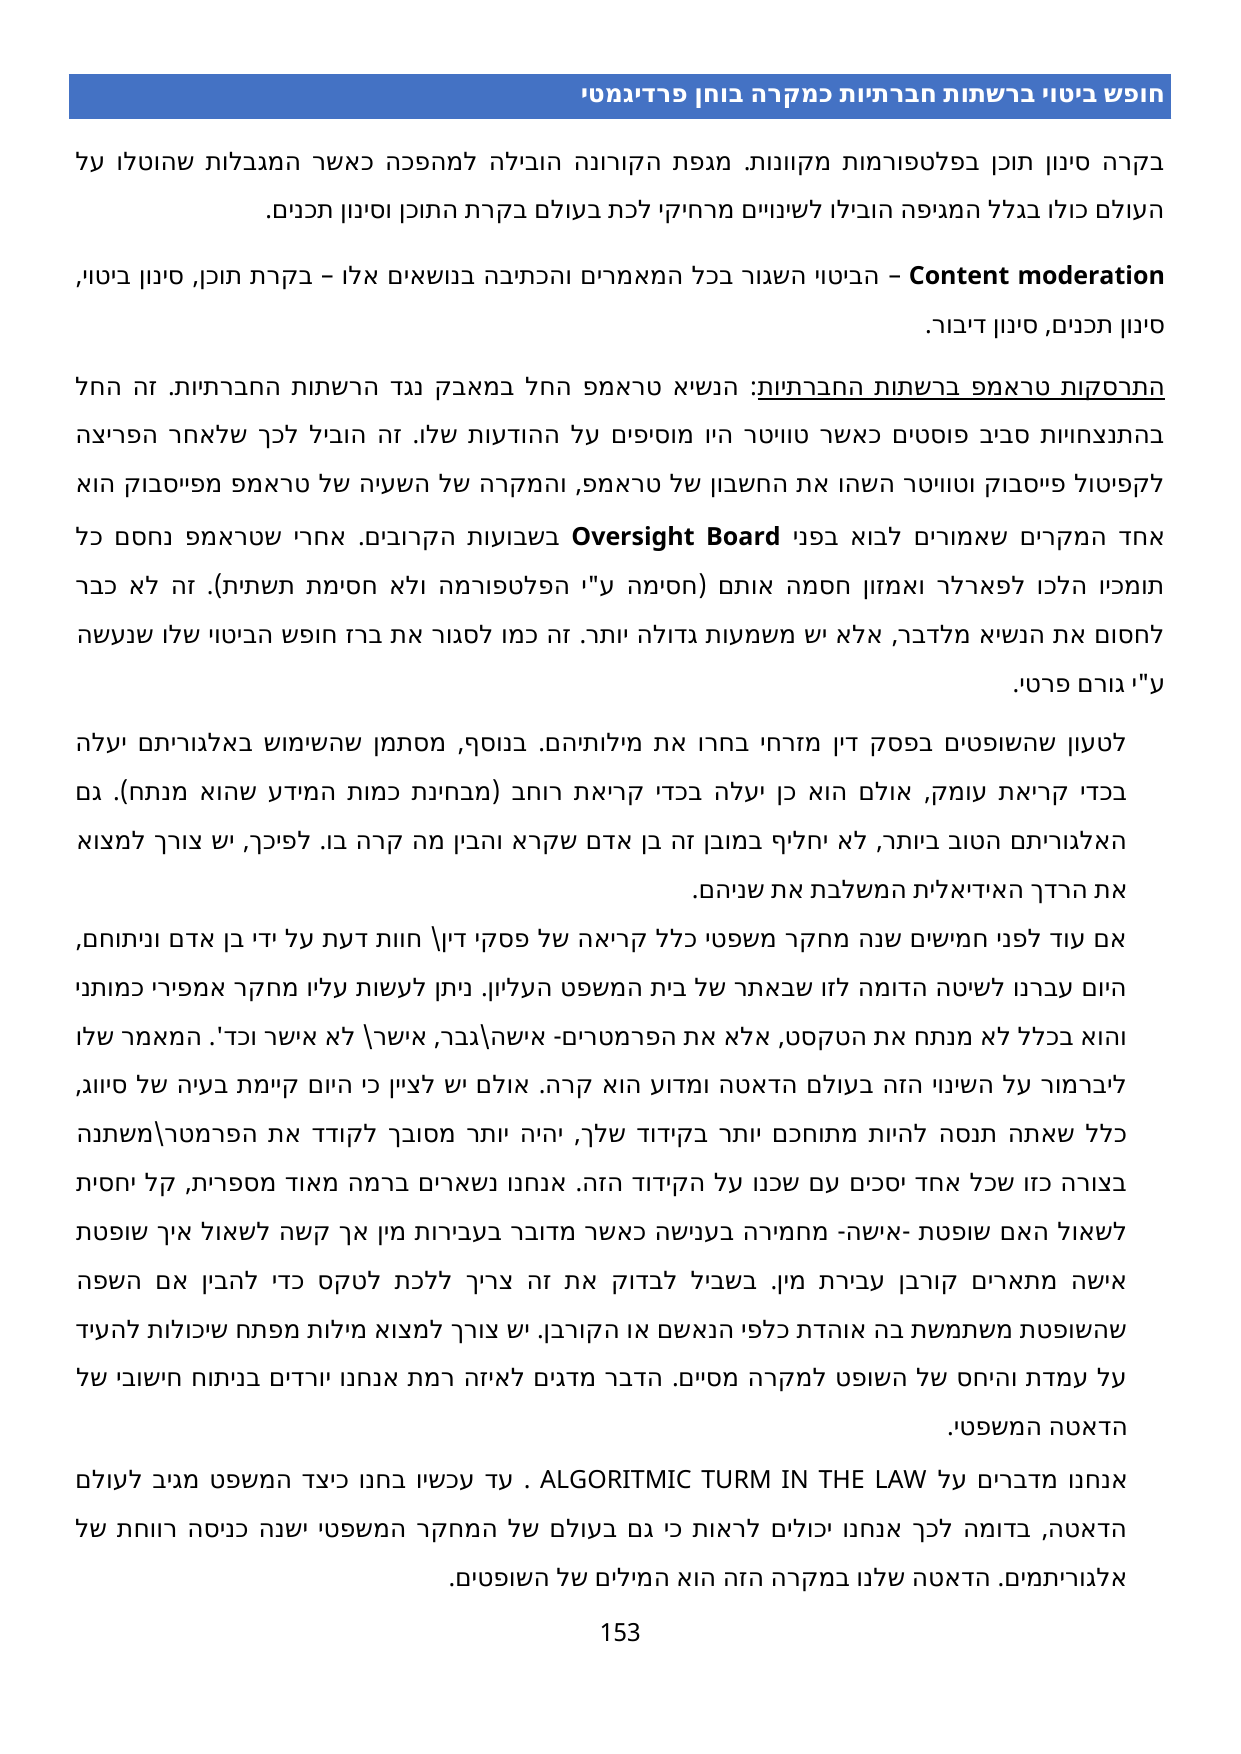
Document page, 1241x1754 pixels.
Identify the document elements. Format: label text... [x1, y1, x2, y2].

text שתי נקודות חשובות שקשורות אחת לשנייה: ככל שאנחנו מגדילים את הדאטה -ככל שאנחנו מגדילים את המאגר- אנחנו נראה גם פסקי דין צדדיים יחסית ולא המרכזים שהיו קופצים לעינינו כאשר הניתוח נעשה ללא האלגוריתם. יתכן שבפסקי דין אלו יתכן שהשופטים היו פחות זהירים בדבריהם, כלומר ניתן לטעון שהשופטים בפסק דין מזרחי בחרו את מילותיהם. בנוסף, מסתמן שהשימוש באלגוריתם יעלה בכדי קריאת עומק, אולם הוא כן יעלה בכדי קריאת רוחב (מבחינת כמות המידע שהוא מנתח). גם האלגוריתם הטוב ביותר, לא יחליף במובן זה בן אדם שקרא והבין מה קרה בו. לפיכך, יש צורך למצוא את הרדך האידיאלית המשלבת את שניהם. [75, 729, 1128, 908]
text אנחנו מדברים על ALGORITMIC TURM IN THE LAW . עד עכשיו בחנו כיצד המשפט מגיב לעולם הדאטה, בדומה לכך אנחנו יכולים לראות כי גם בעולם של המחקר המשפטי ישנה כניסה רווחת של אלגוריתמים. הדאטה שלנו במקרה הזה הוא המילים של השופטים. [75, 1462, 1128, 1597]
text אם עוד לפני חמישים שנה מחקר משפטי כלל קריאה של פסקי דין\ חוות דעת על ידי בן אדם וניתוחם, היום עברנו לשיטה הדומה לזו שבאתר של בית המשפט העליון. ניתן לעשות עליו מחקר אמפירי כמותני והוא בכלל לא מנתח את הטקסט, אלא את הפרמטרים- אישה\גבר, אישר\ לא אישר וכד'. המאמר שלו ליברמור על השינוי הזה בעולם הדאטה ומדוע הוא קרה. אולם יש לציין כי היום קיימת בעיה של סיווג, כלל שאתה תנסה להיות מתוחכם יותר בקידוד שלך, יהיה יותר מסובך לקודד את הפרמטר\משתנה בצורה כזו שכל אחד יסכים עם שכנו על הקידוד הזה. אנחנו נשארים ברמה מאוד מספרית, קל יחסית לשאול האם שופטת -אישה- מחמירה בענישה כאשר מדובר בעבירות מין אך קשה לשאול איך שופטת אישה מתארים קורבן עבירת מין. בשביל לבדוק את זה צריך ללכת לטקס כדי להבין אם השפה שהשופטת משתמשת בה אוהדת כלפי הנאשם או הקורבן. יש צורך למצוא מילות מפתח שיכולות להעיד על עמדת והיחס של השופט למקרה מסיים. הדבר מדגים לאיזה רמת אנחנו יורדים בניתוח חישובי של הדאטה המשפטי. [75, 925, 1128, 1446]
